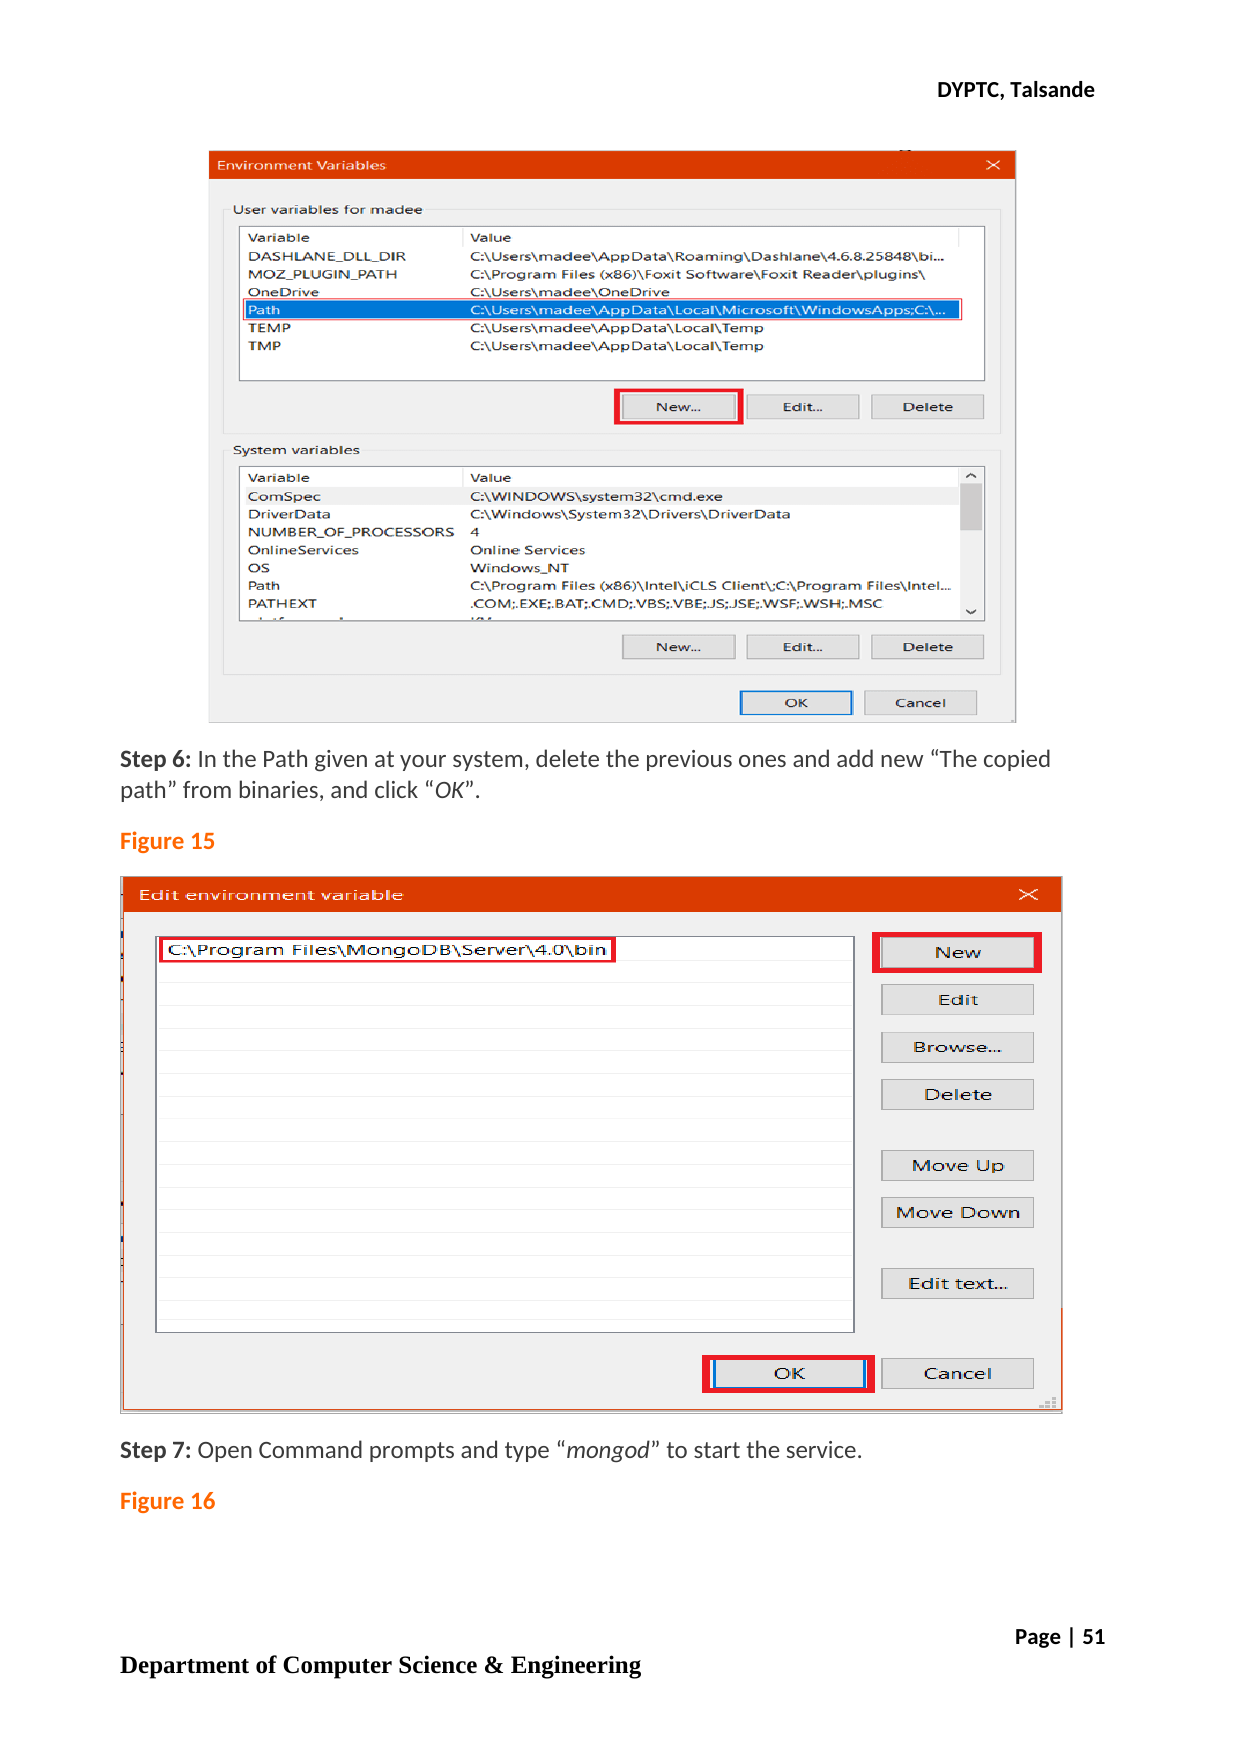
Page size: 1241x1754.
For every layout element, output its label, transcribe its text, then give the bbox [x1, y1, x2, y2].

text Step 6: In the Path given at your system, delete the previous ones and add new “The copied path” from binaries, and click “OK”. [120, 744, 1105, 805]
text Step 7: Open Command prompts and type “mongod” to start the service. [120, 1434, 1105, 1464]
picture [120, 876, 1063, 1414]
picture [208, 150, 1017, 723]
text Figure 15 [120, 826, 1105, 856]
text Figure 16 [120, 1485, 1105, 1516]
